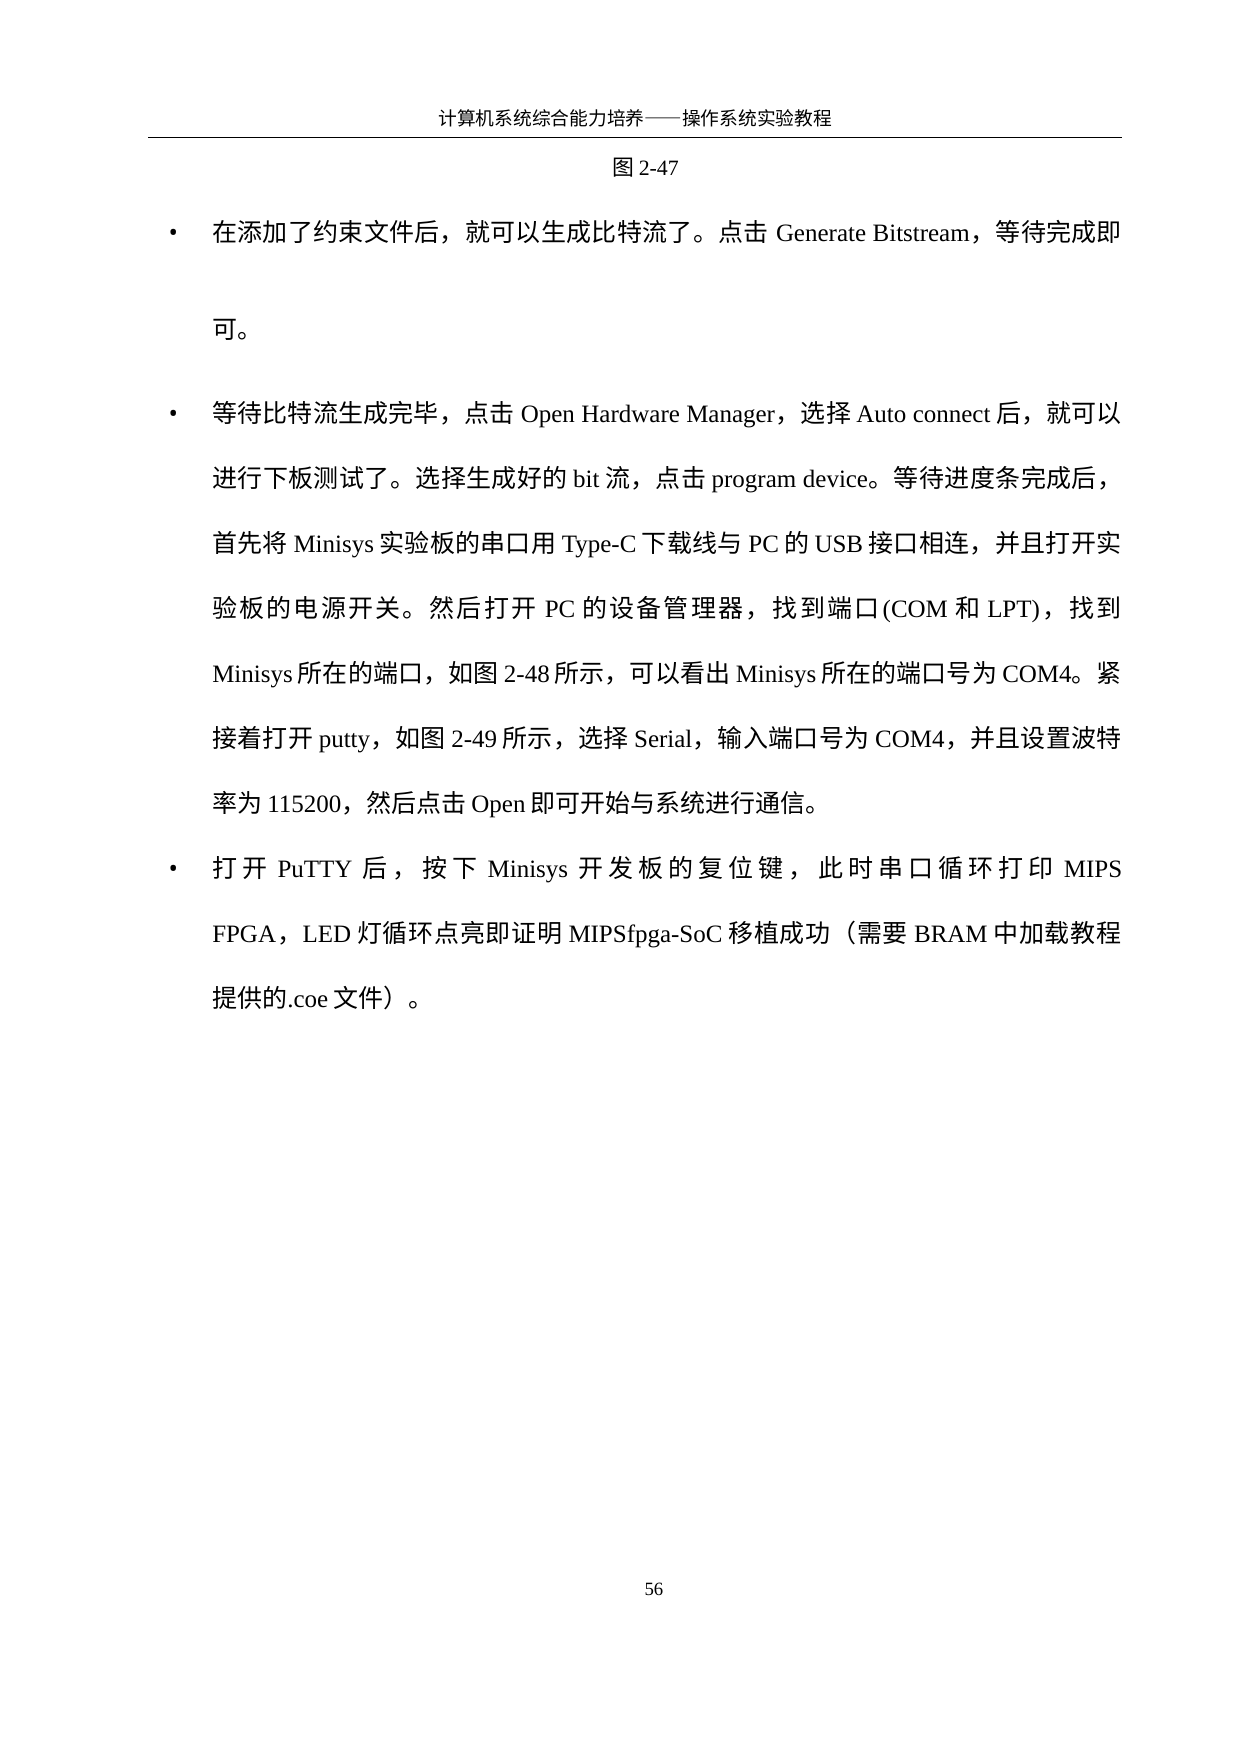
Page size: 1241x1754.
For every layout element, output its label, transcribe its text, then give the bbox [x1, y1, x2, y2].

list 打开PuTTY后，按下Minisys开发板的复位键，此时串口循环打印MIPS FPGA，LED灯循环点亮即证明MIPSfpga-SoC移植成功（需要BRAM中加载教程提供的.coe文件）。 [168, 834, 1122, 1029]
text 图2-47 [148, 150, 1122, 182]
list 在添加了约束文件后，就可以生成比特流了。点击Generate Bitstream，等待完成即可。 [168, 198, 1122, 361]
list 等待比特流生成完毕，点击Open Hardware Manager，选择Auto connect后，就可以进行下板测试了。选择生成好的bit流，点击program device。等待进度条完成后，首先将Minisys实验板的串口用Type-C下载线与PC的USB接口相连，并且打开实验板的电源开关。然后打开PC的设备管理器，找到端口(COM和LPT)，找到Minisys所在的端口，如图2-48所示，可以看出Minisys所在的端口号为COM4。紧接着打开putty，如图2-49所示，选择Serial，输入端口号为COM4，并且设置波特率为115200，然后点击Open即可开始与系统进行通信。 [168, 379, 1122, 834]
